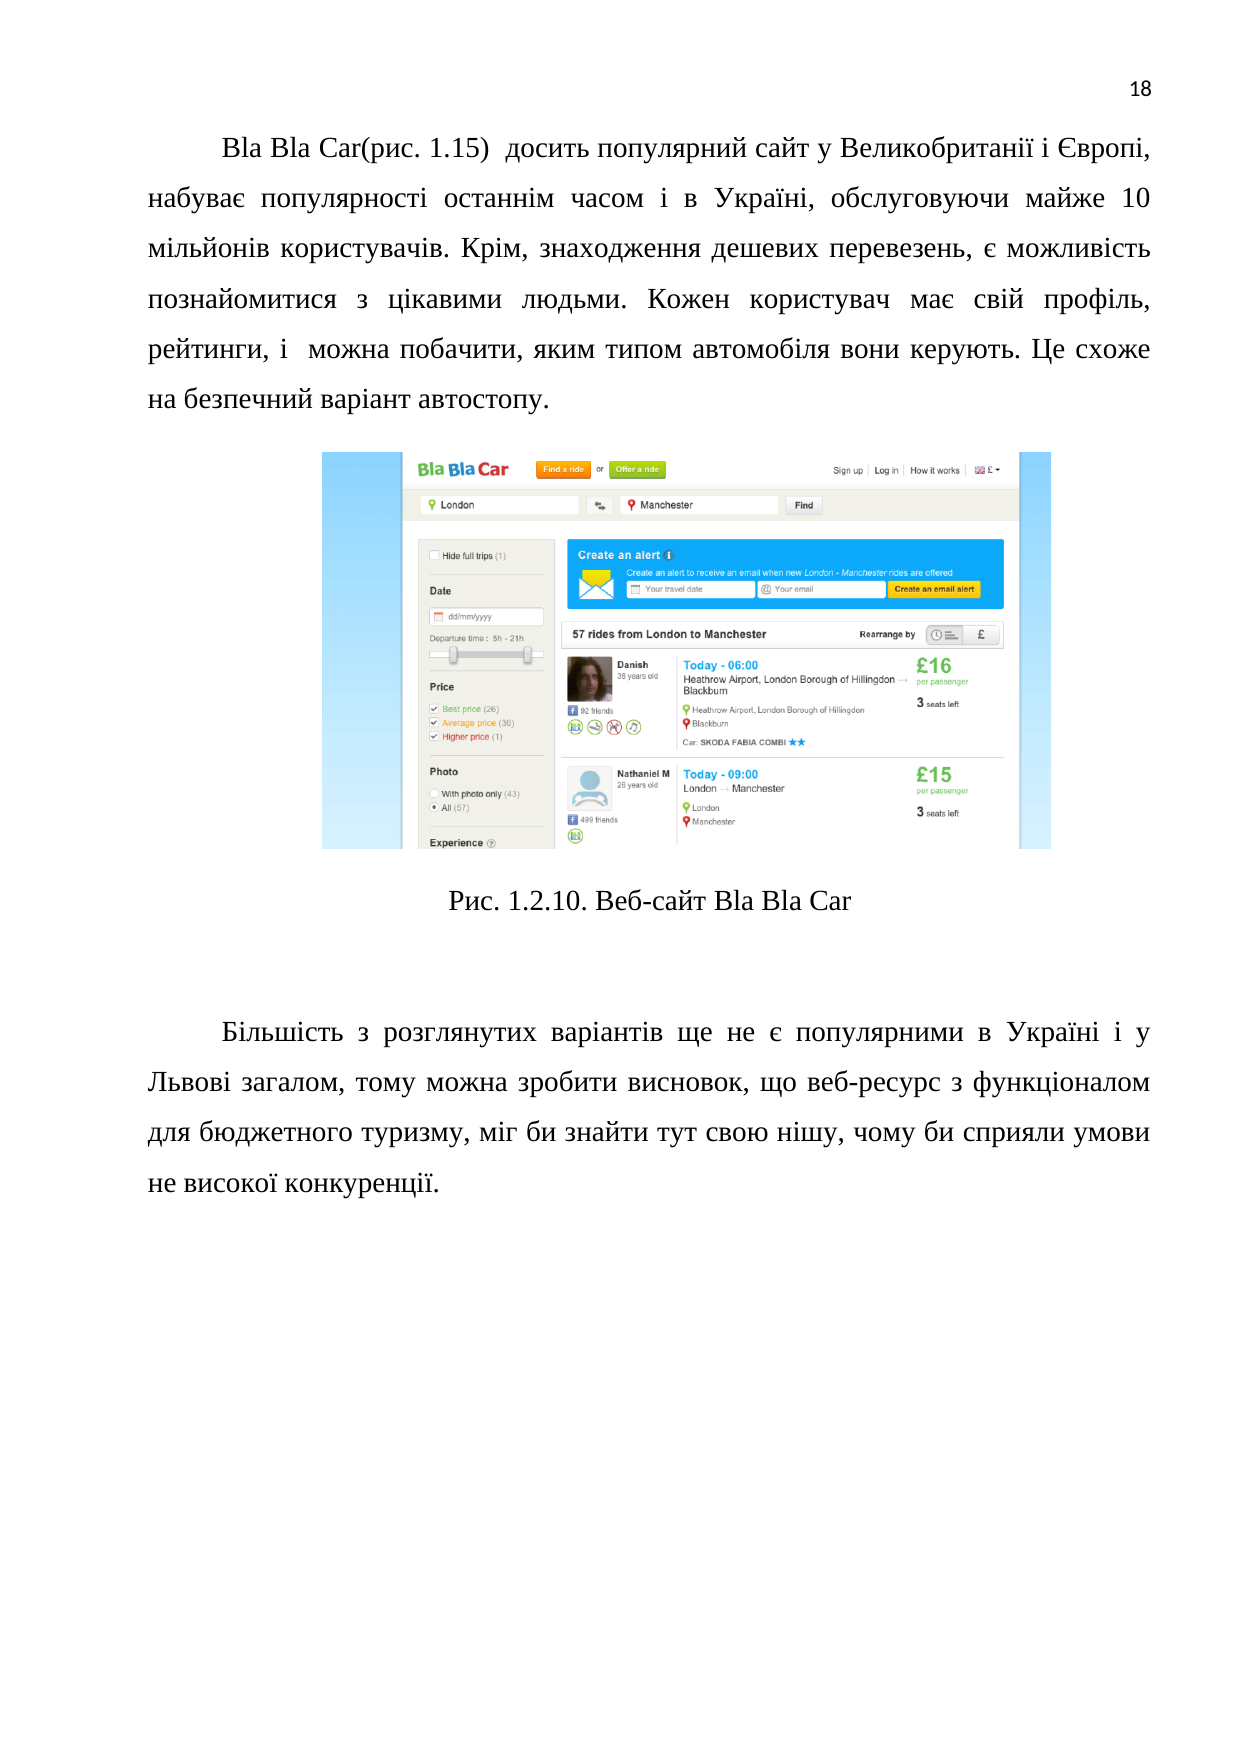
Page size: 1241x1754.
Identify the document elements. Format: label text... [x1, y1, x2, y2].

text Рис. 1.2.10. Веб-сайт Bla Bla Car [148, 883, 1152, 917]
text Більшість з розглянутих варіантів ще не є популярними в Україні і у Львові загалом, тому можна зробити висновок, що веб-ресурс з функціоналом для бюджетного туризму, міг би знайти тут свою нішу, чому би сприяли умови не високої конкуренції. [148, 1014, 1152, 1198]
picture [322, 452, 1052, 849]
text Bla Bla Car(рис. 1.15) досить популярний сайт у Великобританії і Європі, набуває популярності останнім часом і в Україні, обслуговуючи майже 10 мільйонів користувачів. Крім, знаходження дешевих перевезень, є можливість познайомитися з цікавими людьми. Кожен користувач має свій профіль, рейтинги, і можна побачити, яким типом автомобіля вони керують. Це схоже на безпечний варіант автостопу. [148, 130, 1152, 415]
